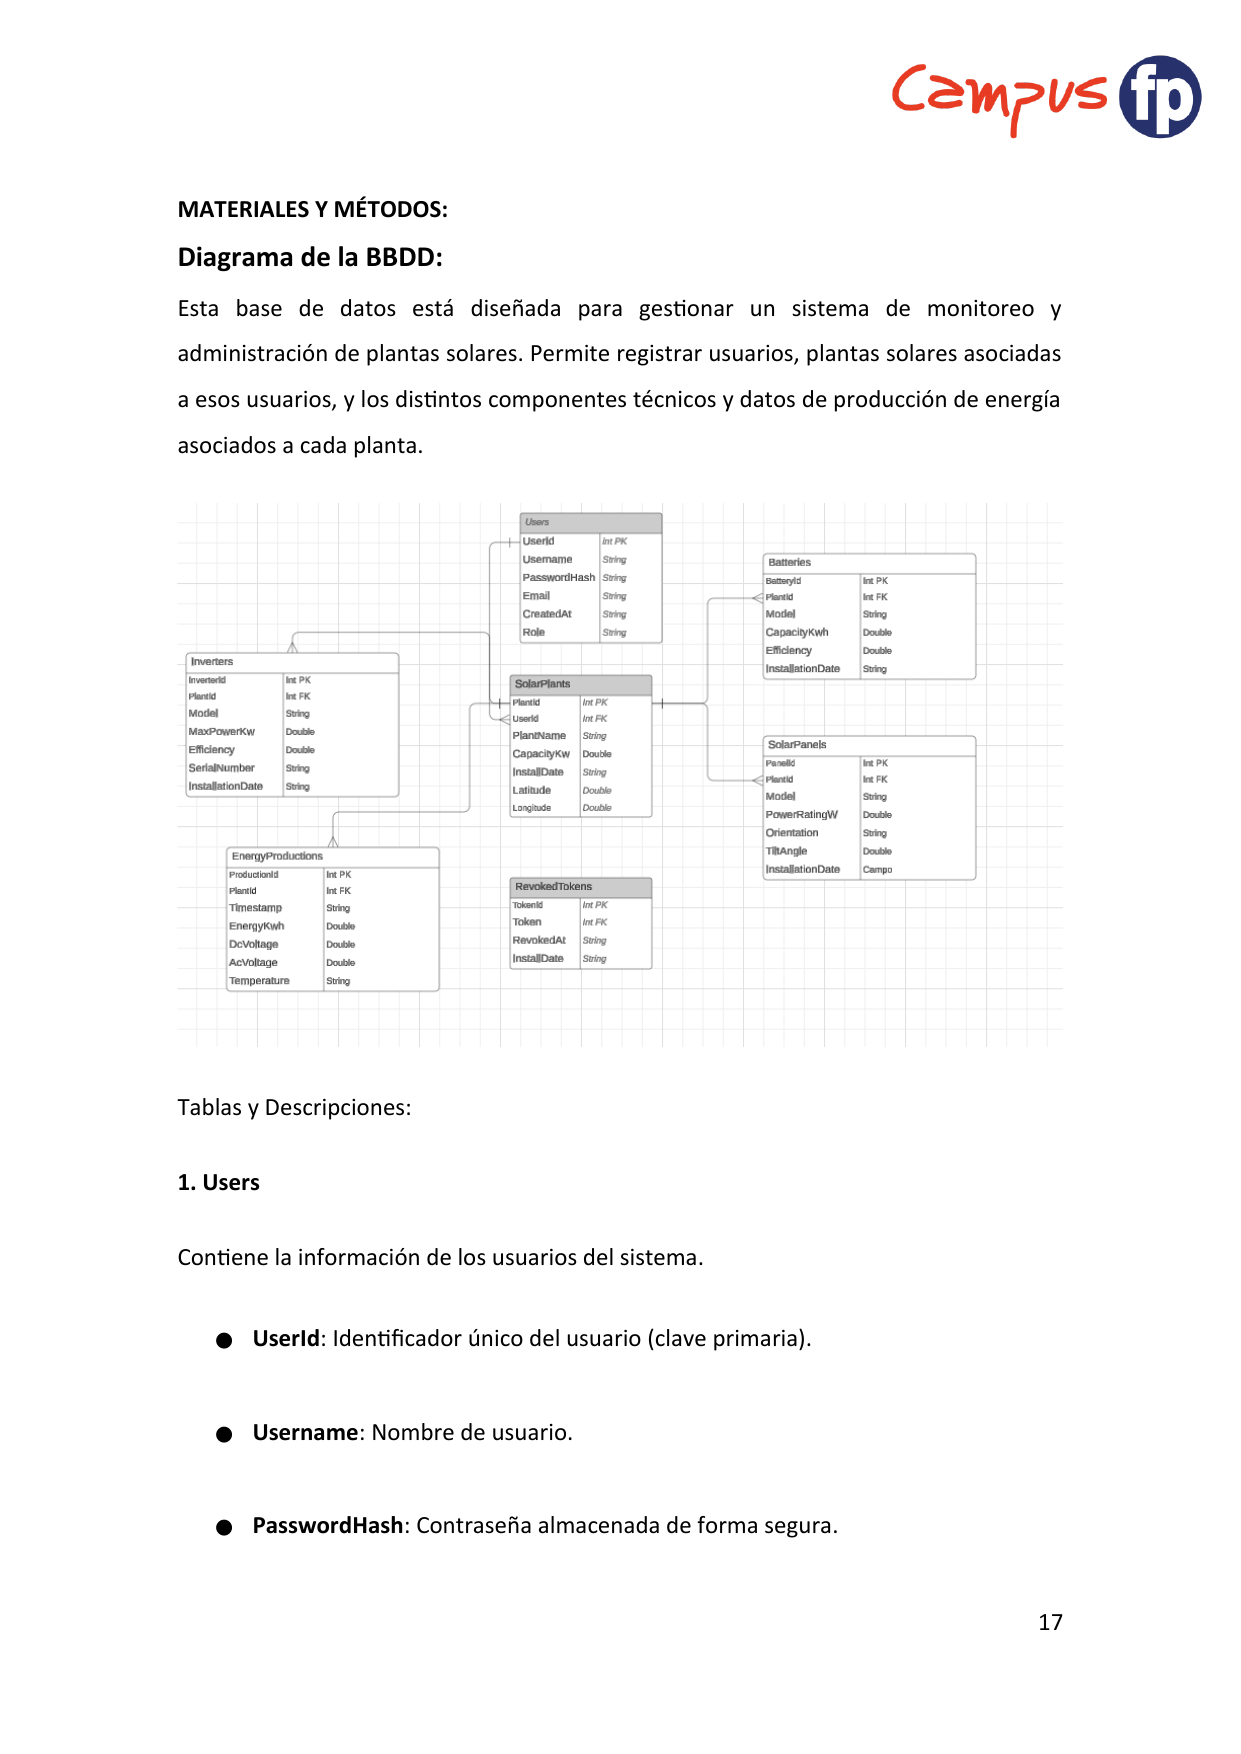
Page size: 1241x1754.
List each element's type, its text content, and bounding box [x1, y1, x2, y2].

text Tablas y Descripciones: [177, 1091, 1063, 1122]
subtitle MATERIALES Y MÉTODOS: [177, 193, 1063, 223]
picture [177, 503, 1063, 1047]
text 1. Users [177, 1166, 1063, 1197]
list PasswordHash: Contraseña almacenada de forma segura. [215, 1502, 1063, 1545]
text Esta base de datos está diseñada para gestionar un sistema de monitoreo y administración de plantas solares. Permite registrar usuarios, plantas solares asociadas a esos usuarios, y los distintos componentes técnicos y datos de producción de energía asociados a cada planta. [177, 292, 1063, 459]
text Contiene la información de los usuarios del sistema. [177, 1241, 1063, 1272]
list Username: Nombre de usuario. [215, 1409, 1063, 1452]
subtitle Diagrama de la BBDD: [177, 238, 1063, 274]
list UserId: Identificador único del usuario (clave primaria). [215, 1316, 1063, 1359]
picture [880, 25, 1215, 168]
